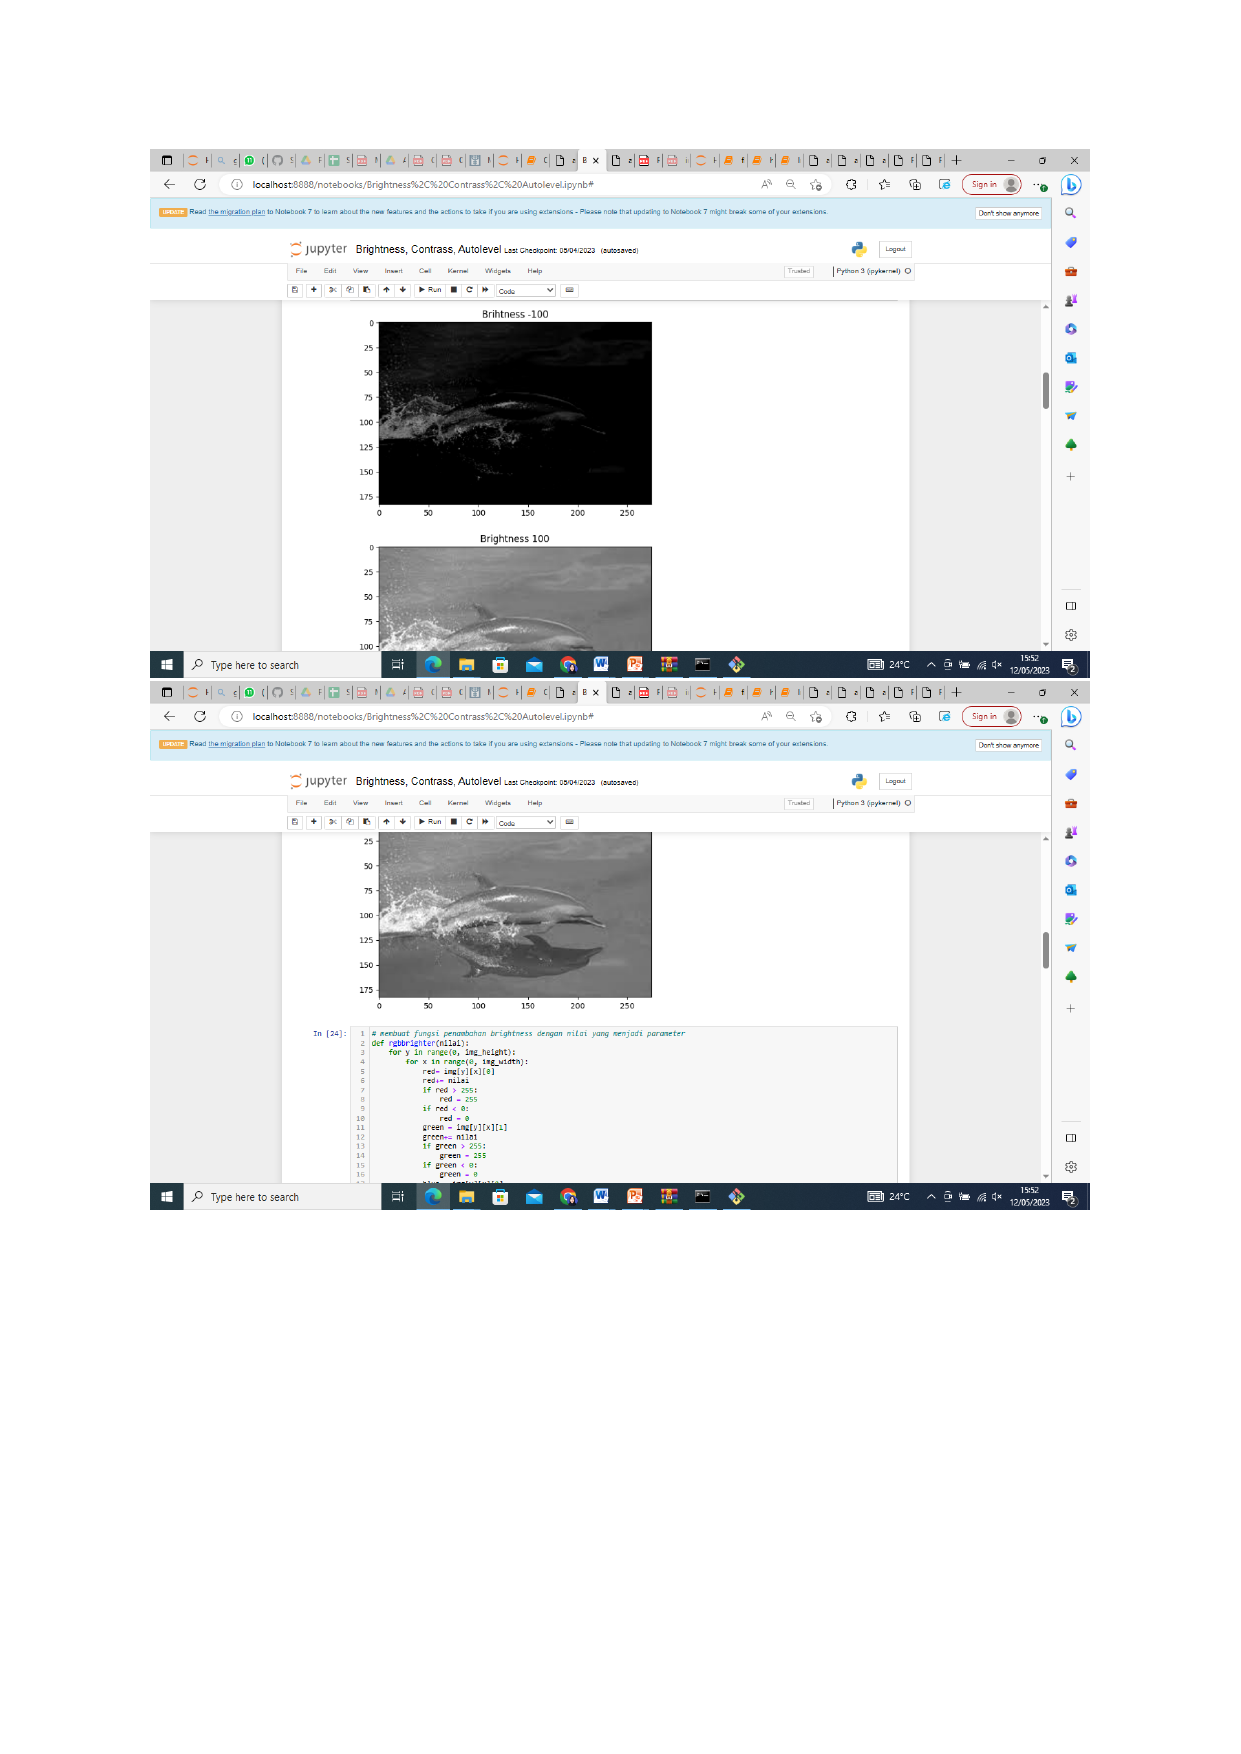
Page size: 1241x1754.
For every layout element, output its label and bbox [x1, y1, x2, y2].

picture [150, 681, 1090, 1210]
picture [150, 149, 1090, 678]
